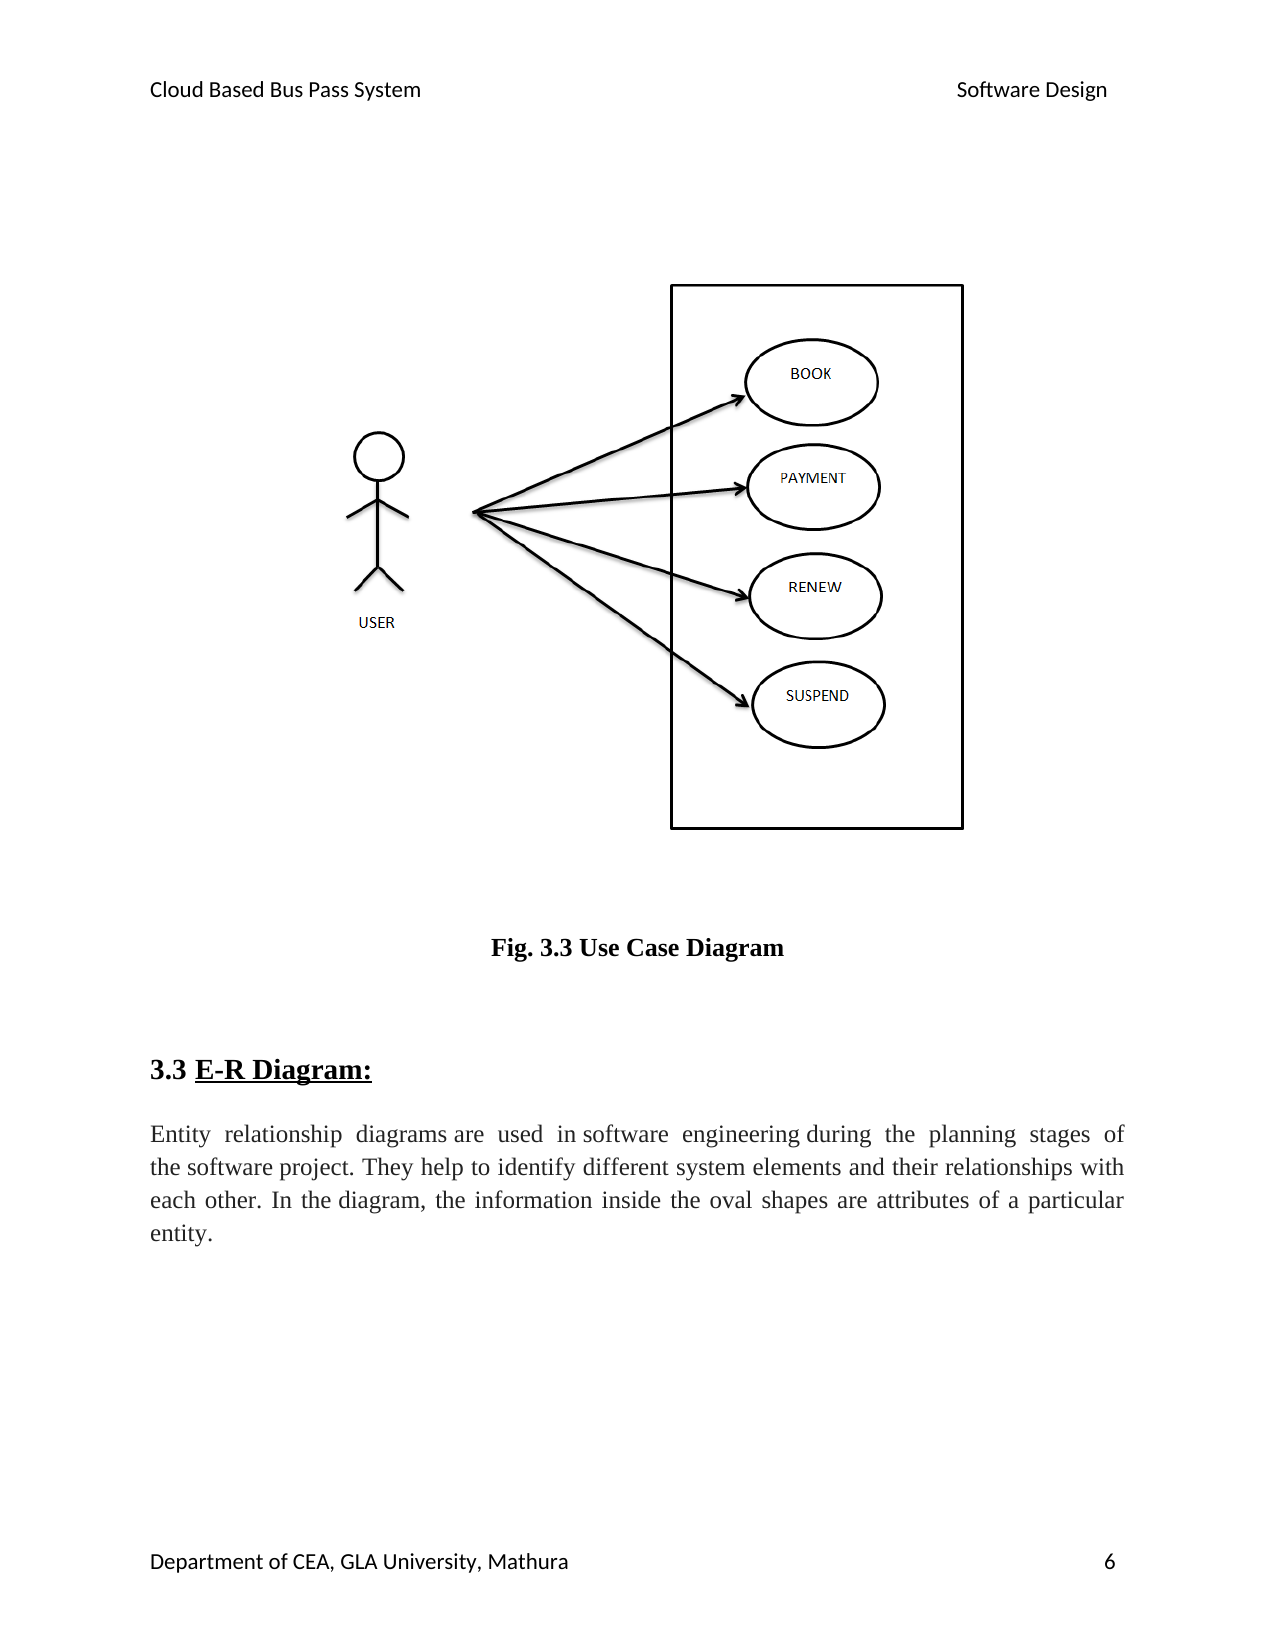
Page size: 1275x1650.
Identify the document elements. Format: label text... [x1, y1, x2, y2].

picture [292, 240, 993, 871]
text Fig. 3.3 Use Case Diagram [150, 932, 1125, 962]
text 3.3 E-R Diagram: [150, 1052, 1113, 1086]
text Entity relationship diagrams are used in software engineering during the planning stages of the software project. They help to identify different system elements and their relationships with each other. In the diagram, the information inside the oval shapes are attributes of a particular entity. [150, 1214, 1125, 1247]
text Entity relationship diagrams are used in software engineering during the planning stages of the software project. They help to identify different system elements and their relationships with each other. In the diagram, the information inside the oval shapes are attributes of a particular entity. [150, 1119, 1125, 1152]
